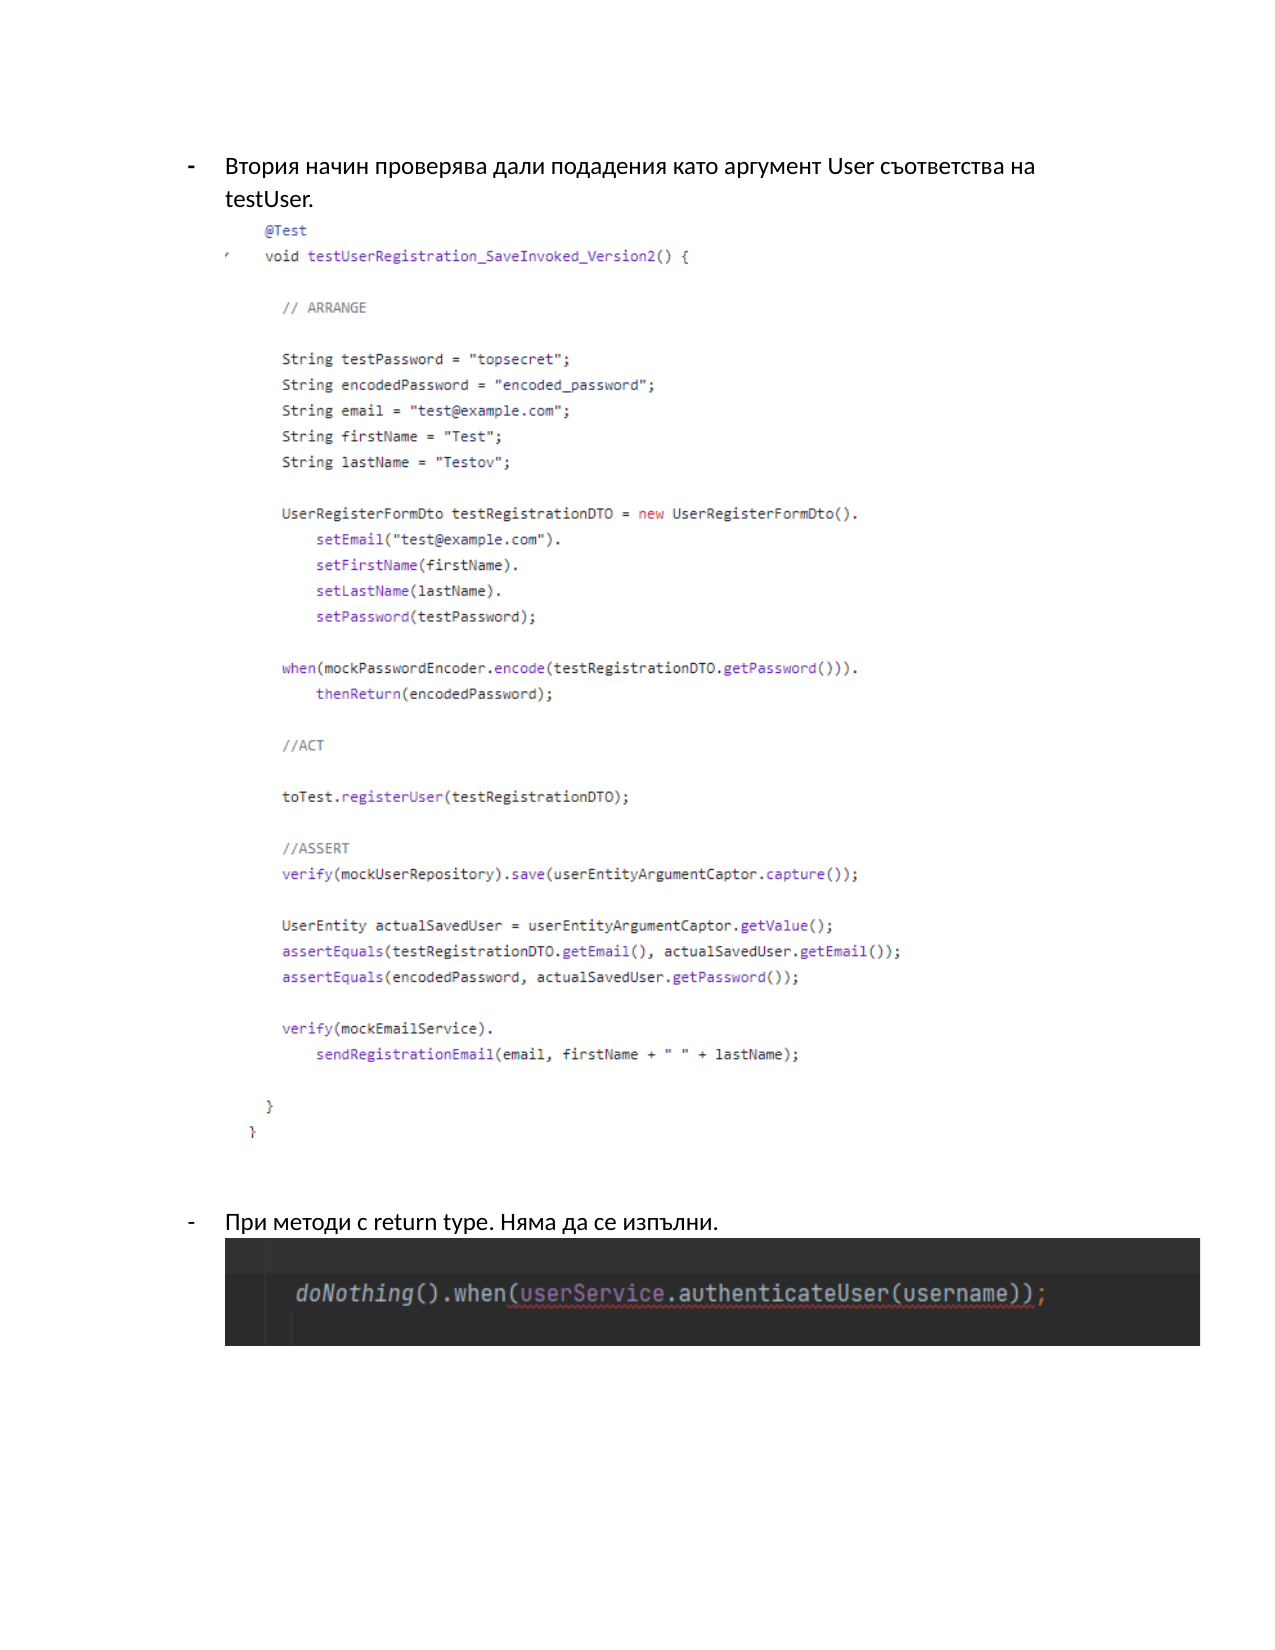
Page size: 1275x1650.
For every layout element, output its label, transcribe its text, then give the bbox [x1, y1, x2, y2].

picture [225, 215, 1020, 1138]
list Втория начин проверява дали подадения като аргумент User съответства на testUser. [187, 150, 1125, 213]
list При методи с return type. Няма да се изпълни. [187, 1206, 1125, 1237]
picture [225, 1238, 1200, 1346]
